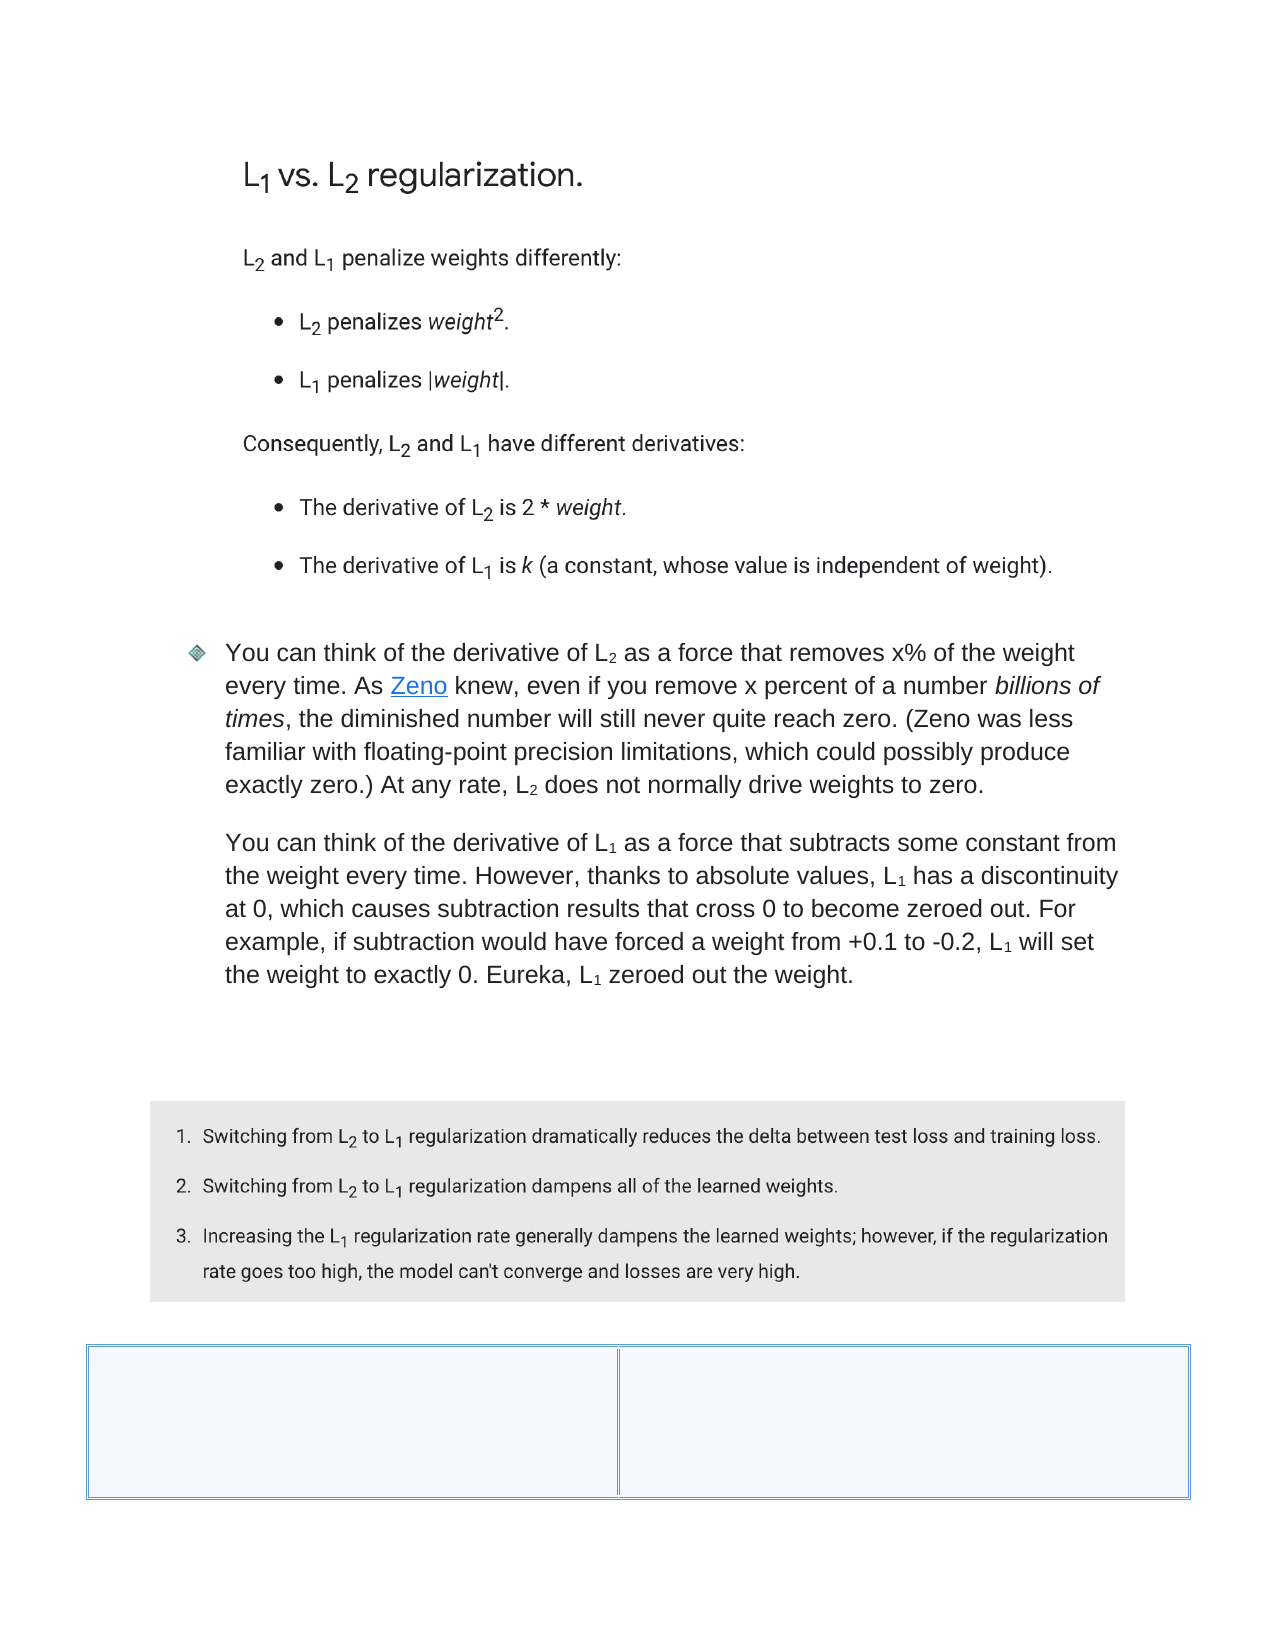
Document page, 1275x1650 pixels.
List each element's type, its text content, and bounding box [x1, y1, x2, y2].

list You can think of the derivative of L2 as a force that removes x% of the weight every time. As Zeno knew, even if you remove x percent of a number billions of times, the diminished number will still never quite reach zero. (Zeno was less familiar with floating-point precision limitations, which could possibly produce exactly zero.) At any rate, L2 does not normally drive weights to zero. [187, 638, 1125, 799]
text You can think of the derivative of L1 as a force that subtracts some constant from the weight every time. However, thanks to absolute values, L1 has a discontinuity at 0, which causes subtraction results that cross 0 to become zeroed out. For example, if subtraction would have forced a weight from +0.1 to -0.2, L1 will set the weight to exactly 0. Eureka, L1 zeroed out the weight. [225, 828, 1125, 989]
picture [221, 150, 1054, 597]
table_header [89, 1347, 618, 1497]
table_header [619, 1347, 1188, 1497]
picture [150, 1101, 1125, 1302]
picture [188, 644, 206, 662]
